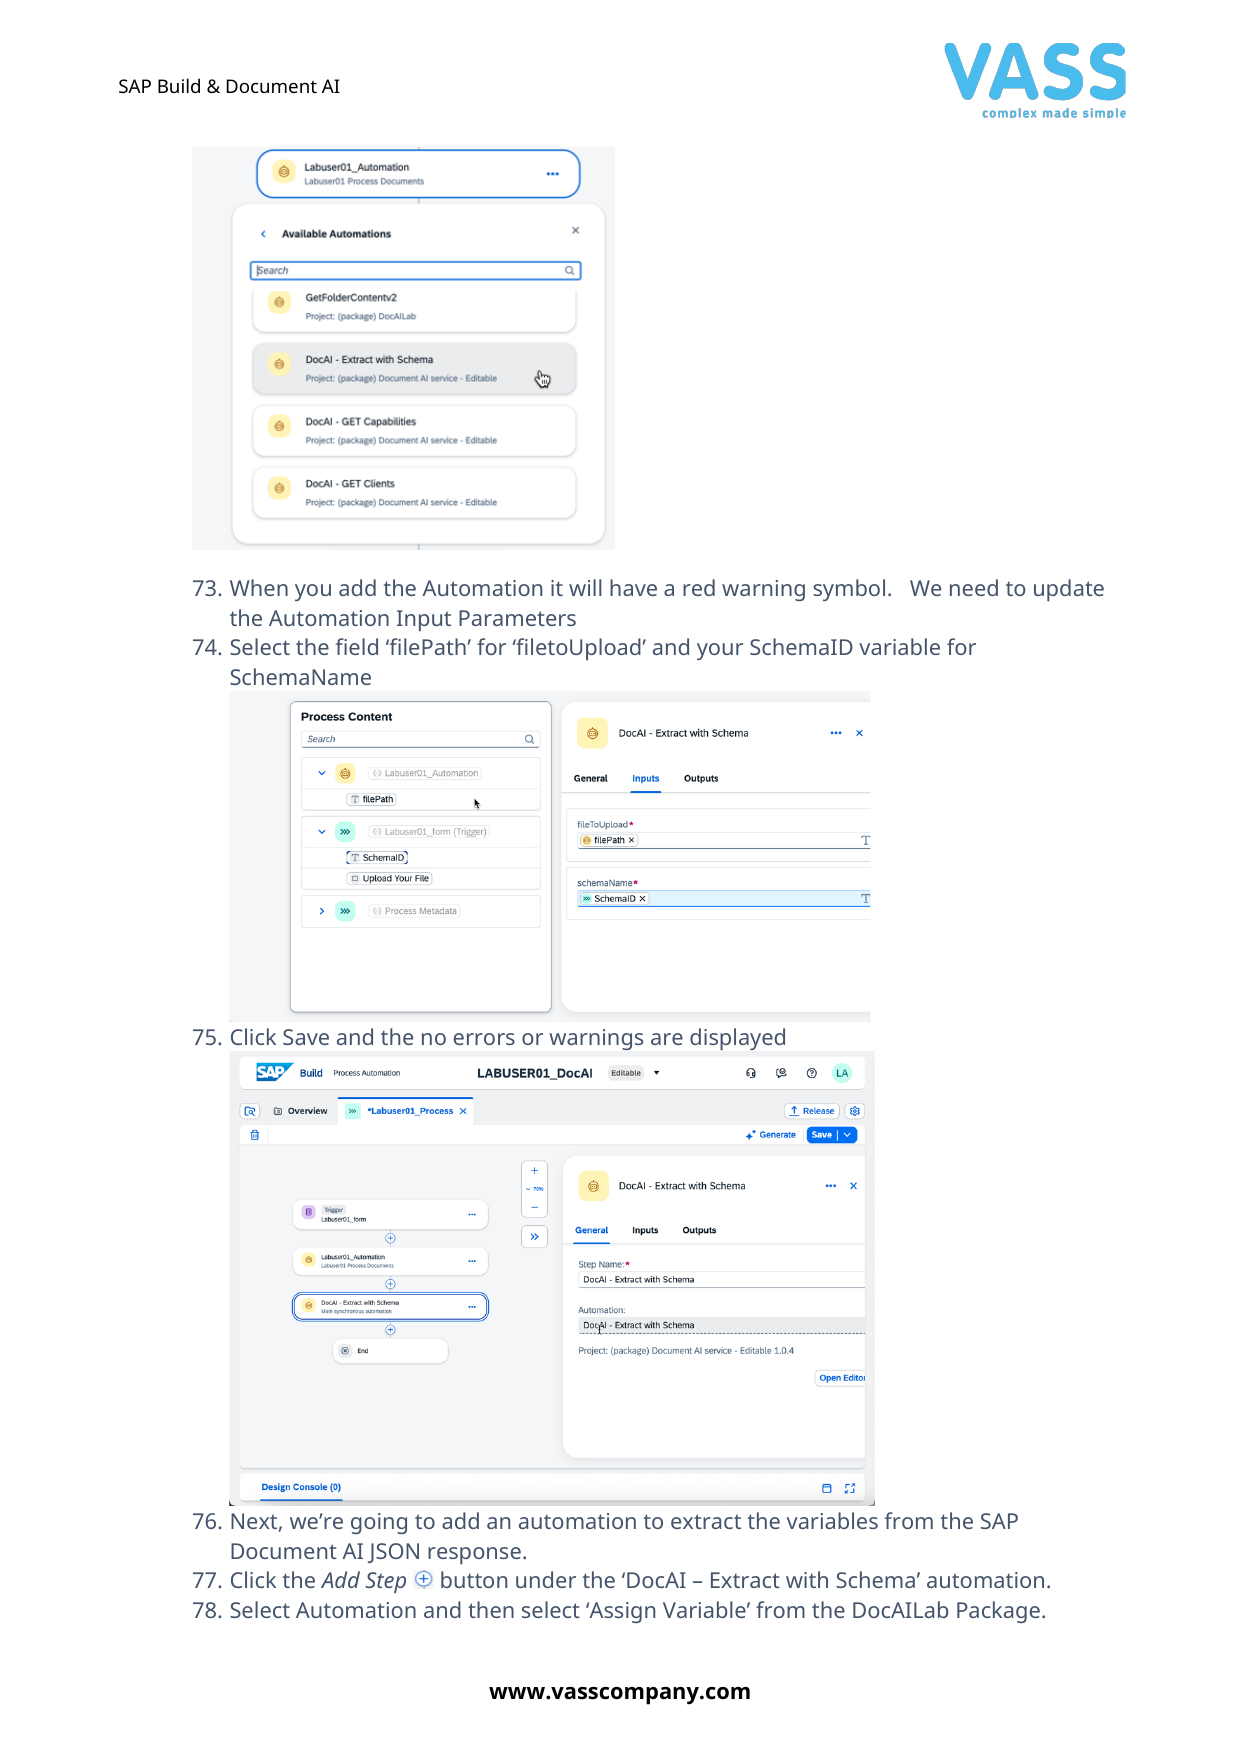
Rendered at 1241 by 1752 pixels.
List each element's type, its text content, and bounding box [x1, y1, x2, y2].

picture [191, 147, 615, 550]
picture [229, 1051, 875, 1506]
picture [944, 43, 1126, 118]
picture [229, 691, 871, 1022]
list Select Automation and then select ‘Assign Variable’ from the DocAILab Package. [192, 1595, 1122, 1625]
list Next, we’re going to add an automation to extract the variables from the SAP Document AI JSON response. [192, 1506, 1122, 1565]
list When you add the Automation it will have a red warning symbol. We need to update the Automation Input Parameters [192, 573, 1122, 632]
picture [412, 1570, 434, 1589]
list Select the field ‘filePath’ for ‘filetoUpload’ and your SchemaID variable for SchemaName [192, 632, 1122, 692]
list Click Save and the no errors or warnings are displayed [192, 1022, 1122, 1052]
list Click the Add Step button under the ‘DocAI – Extract with Schema’ automation. [192, 1565, 1122, 1595]
